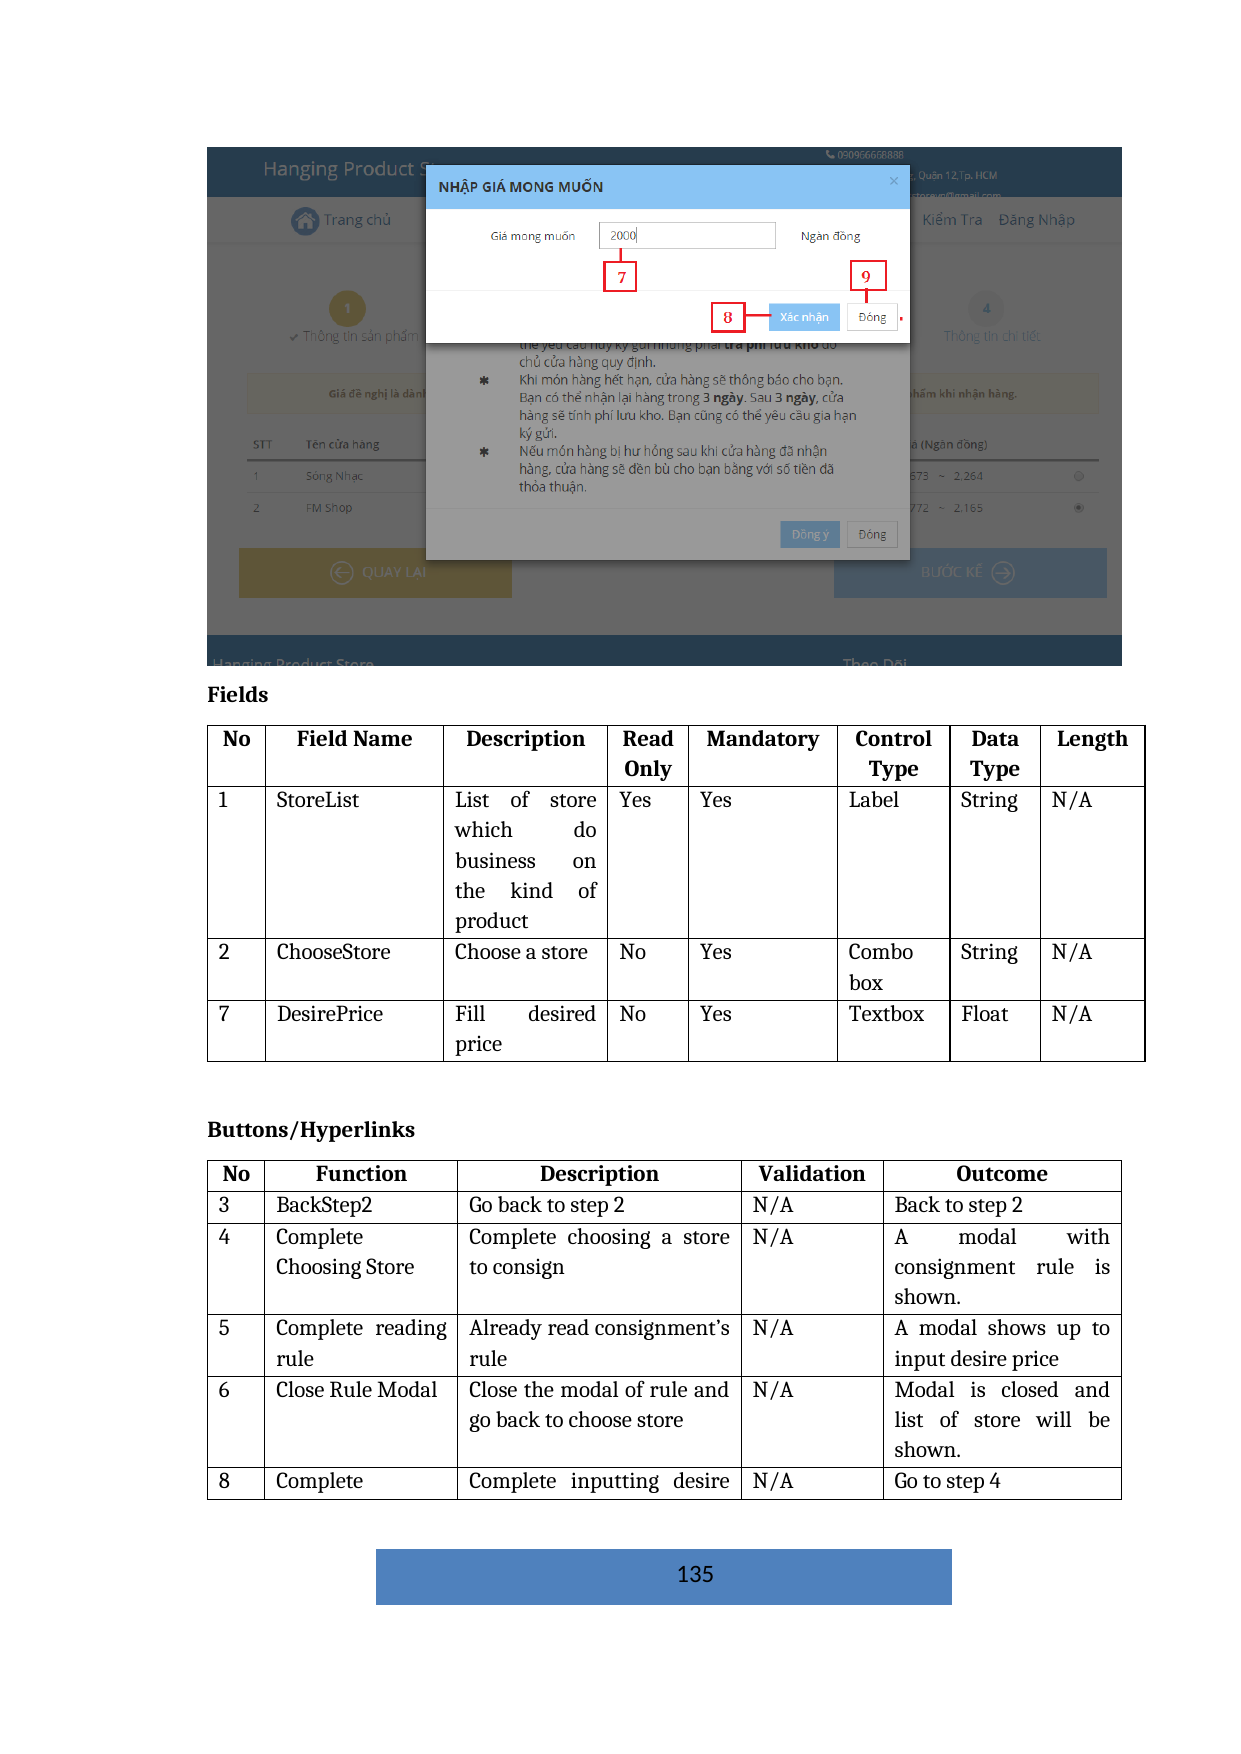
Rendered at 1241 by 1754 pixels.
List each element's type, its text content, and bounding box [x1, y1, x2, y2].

table_cell Go back to step 2 [458, 1192, 741, 1222]
table_cell N/A [742, 1377, 883, 1467]
table_cell Already read consignment’s rule [458, 1315, 741, 1376]
table_cell N/A [1041, 939, 1144, 999]
table_cell 6 [208, 1377, 264, 1467]
table_cell N/A [742, 1192, 883, 1222]
table_cell Yes [689, 787, 837, 938]
table_cell Choose a store [444, 939, 607, 999]
table_cell 4 [208, 1224, 264, 1314]
table_cell Yes [689, 1001, 837, 1061]
table_header Data Type [951, 726, 1040, 786]
table_cell Go to step 4 [884, 1468, 1121, 1498]
table_cell Modal is closed and list of store will be shown. [884, 1377, 1121, 1467]
table_cell Combo box [838, 939, 949, 999]
table_cell 7 [208, 1001, 265, 1061]
table_header Read Only [608, 726, 688, 786]
table_cell Label [838, 787, 949, 938]
table_header Control Type [838, 726, 949, 786]
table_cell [265, 1468, 457, 1498]
table_cell Yes [689, 939, 837, 999]
table_header Description [458, 1161, 741, 1191]
table_cell Fill desired price [444, 1001, 607, 1061]
table_cell N/A [1041, 1001, 1144, 1061]
table_cell Textbox [838, 1001, 949, 1061]
table_header Field Name [266, 726, 443, 786]
table_cell 2 [208, 939, 265, 999]
table_cell StoreList [266, 787, 443, 938]
table_cell No [608, 1001, 688, 1061]
table_header Outcome [884, 1161, 1121, 1191]
text Buttons/Hyperlinks [207, 1117, 1122, 1143]
table_cell A modal with consignment rule is shown. [884, 1224, 1121, 1314]
table_cell String [951, 787, 1040, 938]
table_cell 8 [208, 1468, 264, 1498]
table_cell String [951, 939, 1040, 999]
table_cell 5 [208, 1315, 264, 1376]
picture [207, 147, 1122, 666]
table_cell Float [951, 1001, 1040, 1061]
table_cell N/A [1041, 787, 1144, 938]
table_cell Close the modal of rule and go back to choose store [458, 1377, 741, 1467]
table_cell 3 [208, 1192, 264, 1222]
table_header Function [265, 1161, 457, 1191]
table_header Mandatory [689, 726, 837, 786]
table_header Validation [742, 1161, 883, 1191]
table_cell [458, 1468, 741, 1498]
table_cell N/A [742, 1468, 883, 1498]
table_cell Yes [608, 787, 688, 938]
table_cell 1 [208, 787, 265, 938]
table_cell Complete choosing a store to consign [458, 1224, 741, 1314]
table_header Length [1041, 726, 1144, 786]
table_cell N/A [742, 1224, 883, 1314]
table_header Description [444, 726, 607, 786]
table_cell DesirePrice [266, 1001, 443, 1061]
table_cell A modal shows up to input desire price [884, 1315, 1121, 1376]
text Fields [207, 682, 1122, 708]
table_cell List of store which do business on the kind of product [444, 787, 607, 938]
table_cell ChooseStore [266, 939, 443, 999]
table_cell Complete Choosing Store [265, 1224, 457, 1314]
table_cell Close Rule Modal [265, 1377, 457, 1467]
table_cell Back to step 2 [884, 1192, 1121, 1222]
table_cell No [608, 939, 688, 999]
table_cell Complete reading rule [265, 1315, 457, 1376]
table_header No [208, 726, 265, 786]
table_cell N/A [742, 1315, 883, 1376]
table_header No [208, 1161, 264, 1191]
table_cell BackStep2 [265, 1192, 457, 1222]
